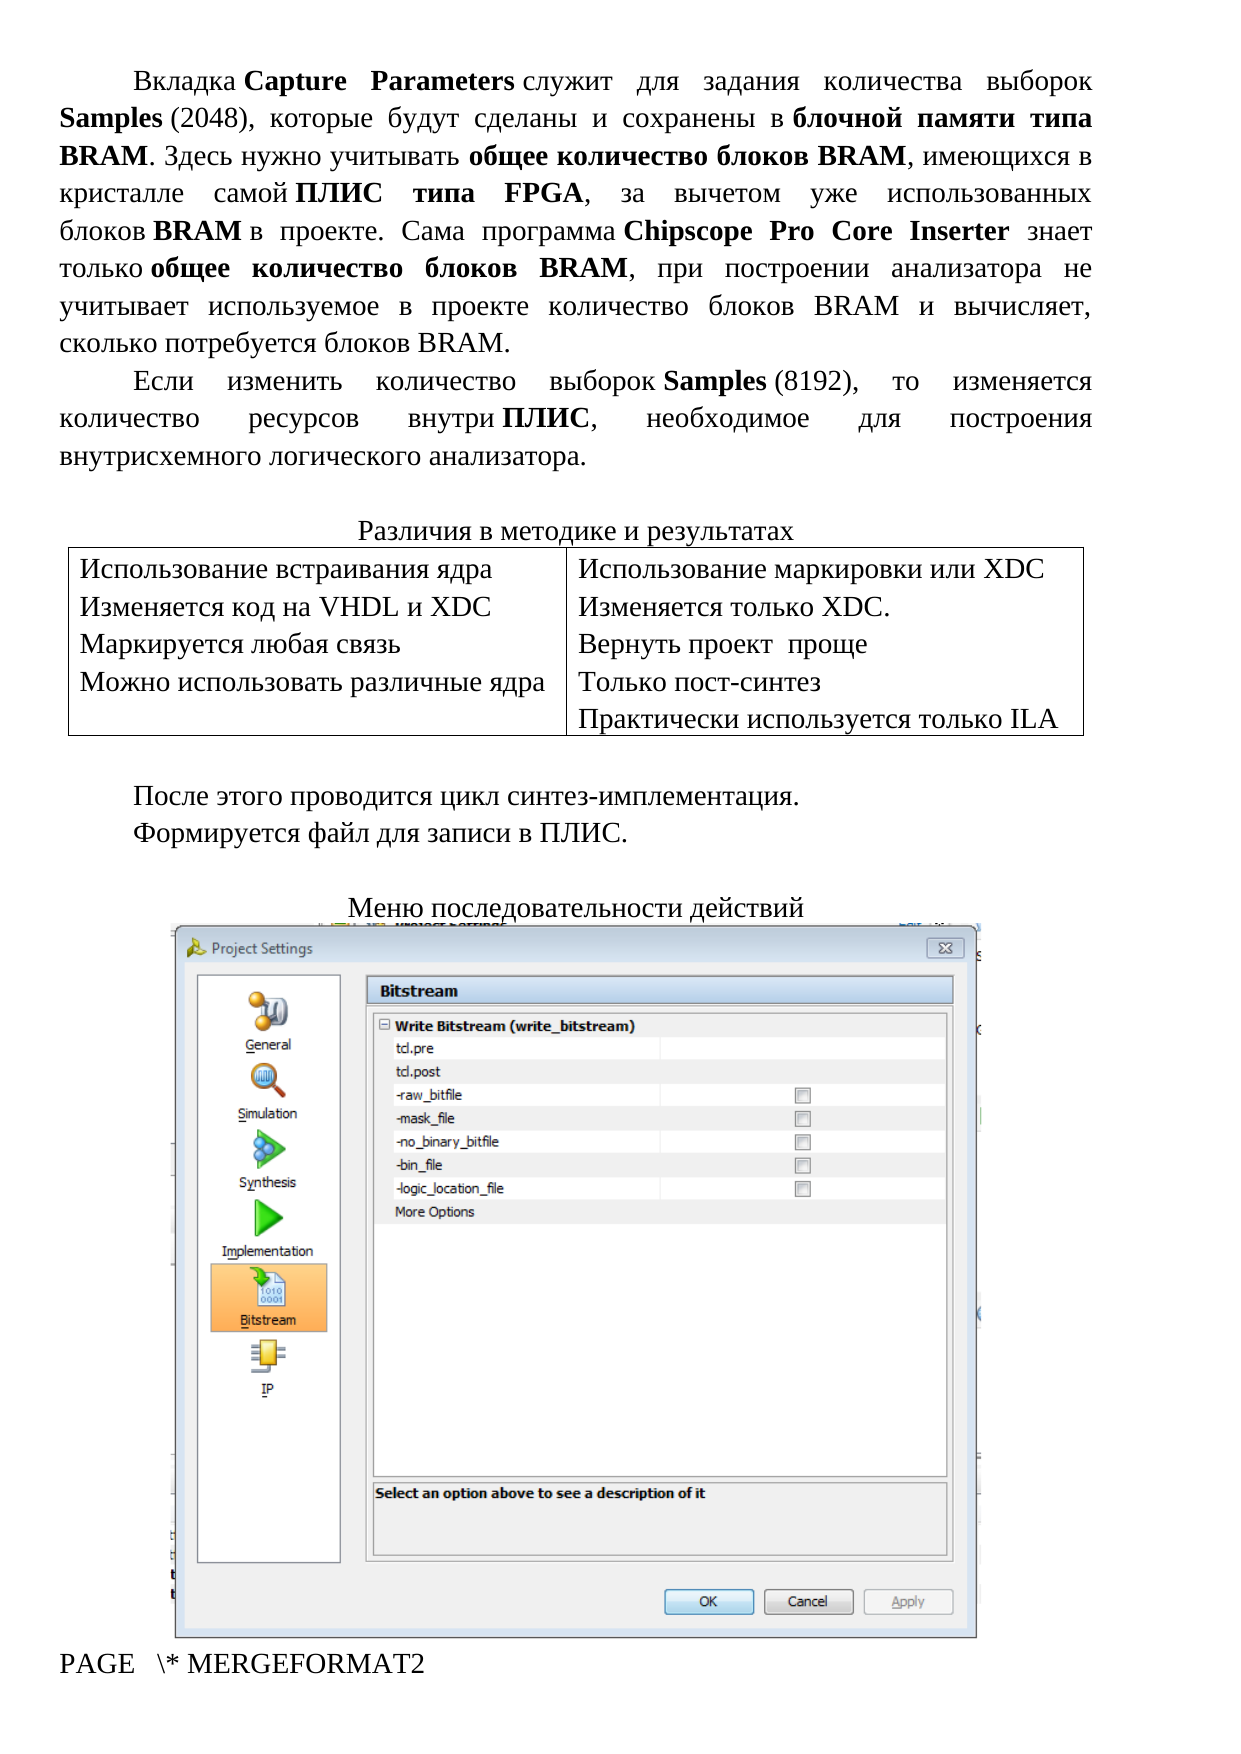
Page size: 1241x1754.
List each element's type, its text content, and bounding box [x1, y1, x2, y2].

table_header Использование встраивания ядра Изменяется код на VHDL и XDC Маркируется любая связь Можно использовать различные ядра [69, 548, 566, 735]
picture [170, 923, 982, 1642]
text Меню последовательности действий [59, 886, 1092, 924]
text Вкладка Capture Parameters служит для задания количества выборок Samples (2048), которые будут сделаны и сохранены в блочной памяти типа BRAM. Здесь нужно учитывать общее количество блоков BRAM, имеющихся в кристалле самой ПЛИС типа FPGA, за вычетом уже использованных блоков BRAM в проекте. Сама программа Chipscope Pro Core Inserter знает только общее количество блоков BRAM, при построении анализатора не учитывает используемое в проекте количество блоков BRAM и вычисляет, сколько потребуется блоков BRAM. [59, 59, 1092, 359]
text Различия в методике и результатах [59, 509, 1092, 547]
text Формируется файл для записи в ПЛИС. [59, 811, 1092, 849]
text После этого проводится цикл синтез-имплементация. [59, 774, 1092, 811]
table_header Использование маркировки или XDC Изменяется только XDC. Вернуть проект проще Только пост-синтез Практически используется только ILA [567, 548, 1083, 735]
text Если изменить количество выборок Samples (8192), то изменяется количество ресурсов внутри ПЛИС, необходимое для построения внутрисхемного логического анализатора. [59, 359, 1092, 472]
